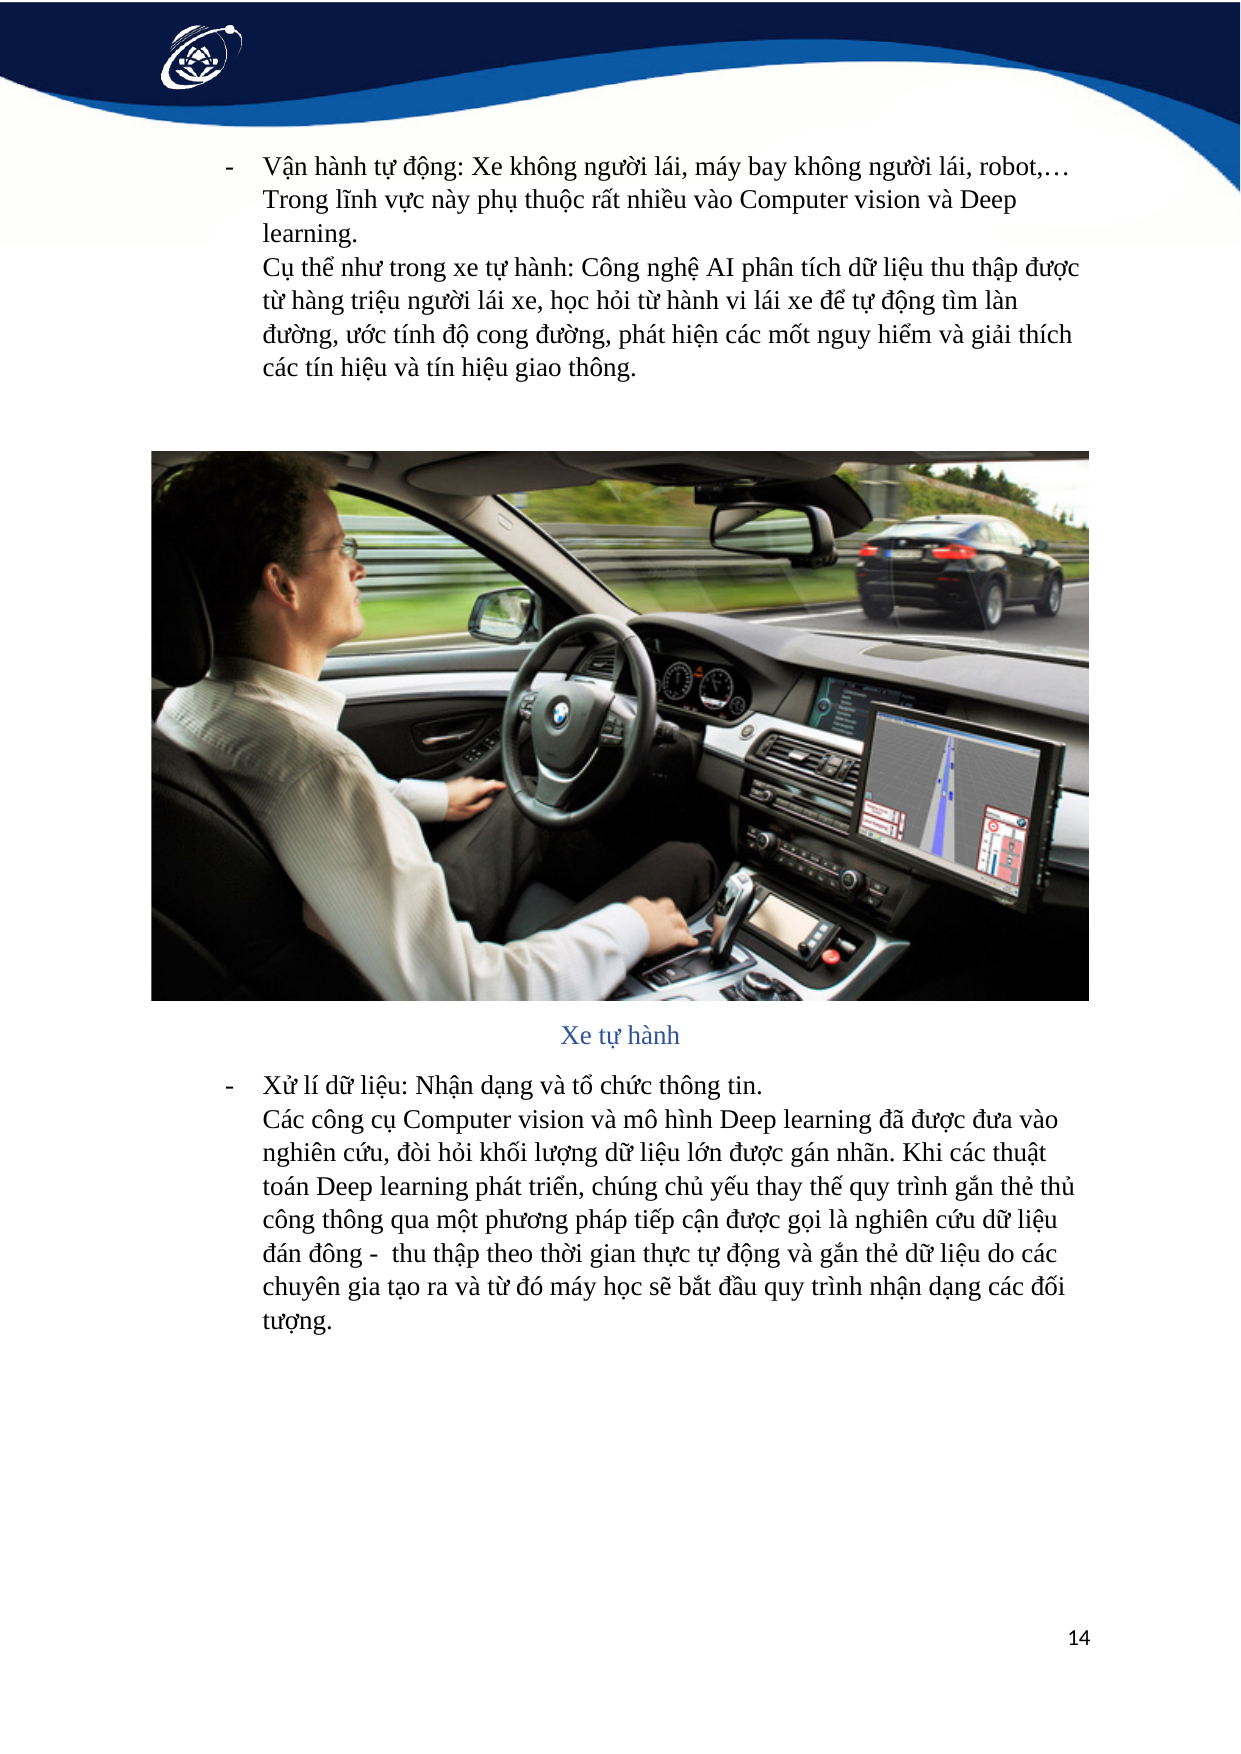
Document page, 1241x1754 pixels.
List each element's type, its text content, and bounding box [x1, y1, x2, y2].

list Xử lí dữ liệu: Nhận dạng và tổ chức thông tin. [225, 1069, 1090, 1100]
text Xe tự hành [150, 1019, 1090, 1050]
picture [0, 2, 1241, 246]
list Cụ thể như trong xe tự hành: Công nghệ AI phân tích dữ liệu thu thập được từ hàng triệu người lái xe, học hỏi từ hành vi lái xe để tự động tìm làn đường, ước tính độ cong đường, phát hiện các mốt nguy hiểm và giải thích các tín hiệu và tín hiệu giao thông. [262, 251, 1090, 382]
list Các công cụ Computer vision và mô hình Deep learning đã được đưa vào nghiên cứu, đòi hỏi khối lượng dữ liệu lớn được gán nhãn. Khi các thuật toán Deep learning phát triển, chúng chủ yếu thay thế quy trình gắn thẻ thủ công thông qua một phương pháp tiếp cận được gọi là nghiên cứu dữ liệu đán đông - thu thập theo thời gian thực tự động và gắn thẻ dữ liệu do các chuyên gia tạo ra và từ đó máy học sẽ bắt đầu quy trình nhận dạng các đối tượng. [262, 1103, 1090, 1335]
list Vận hành tự động: Xe không người lái, máy bay không người lái, robot,… [225, 150, 1090, 181]
list Trong lĩnh vực này phụ thuộc rất nhiều vào Computer vision và Deep learning. [262, 183, 1090, 248]
picture [151, 451, 1089, 1001]
